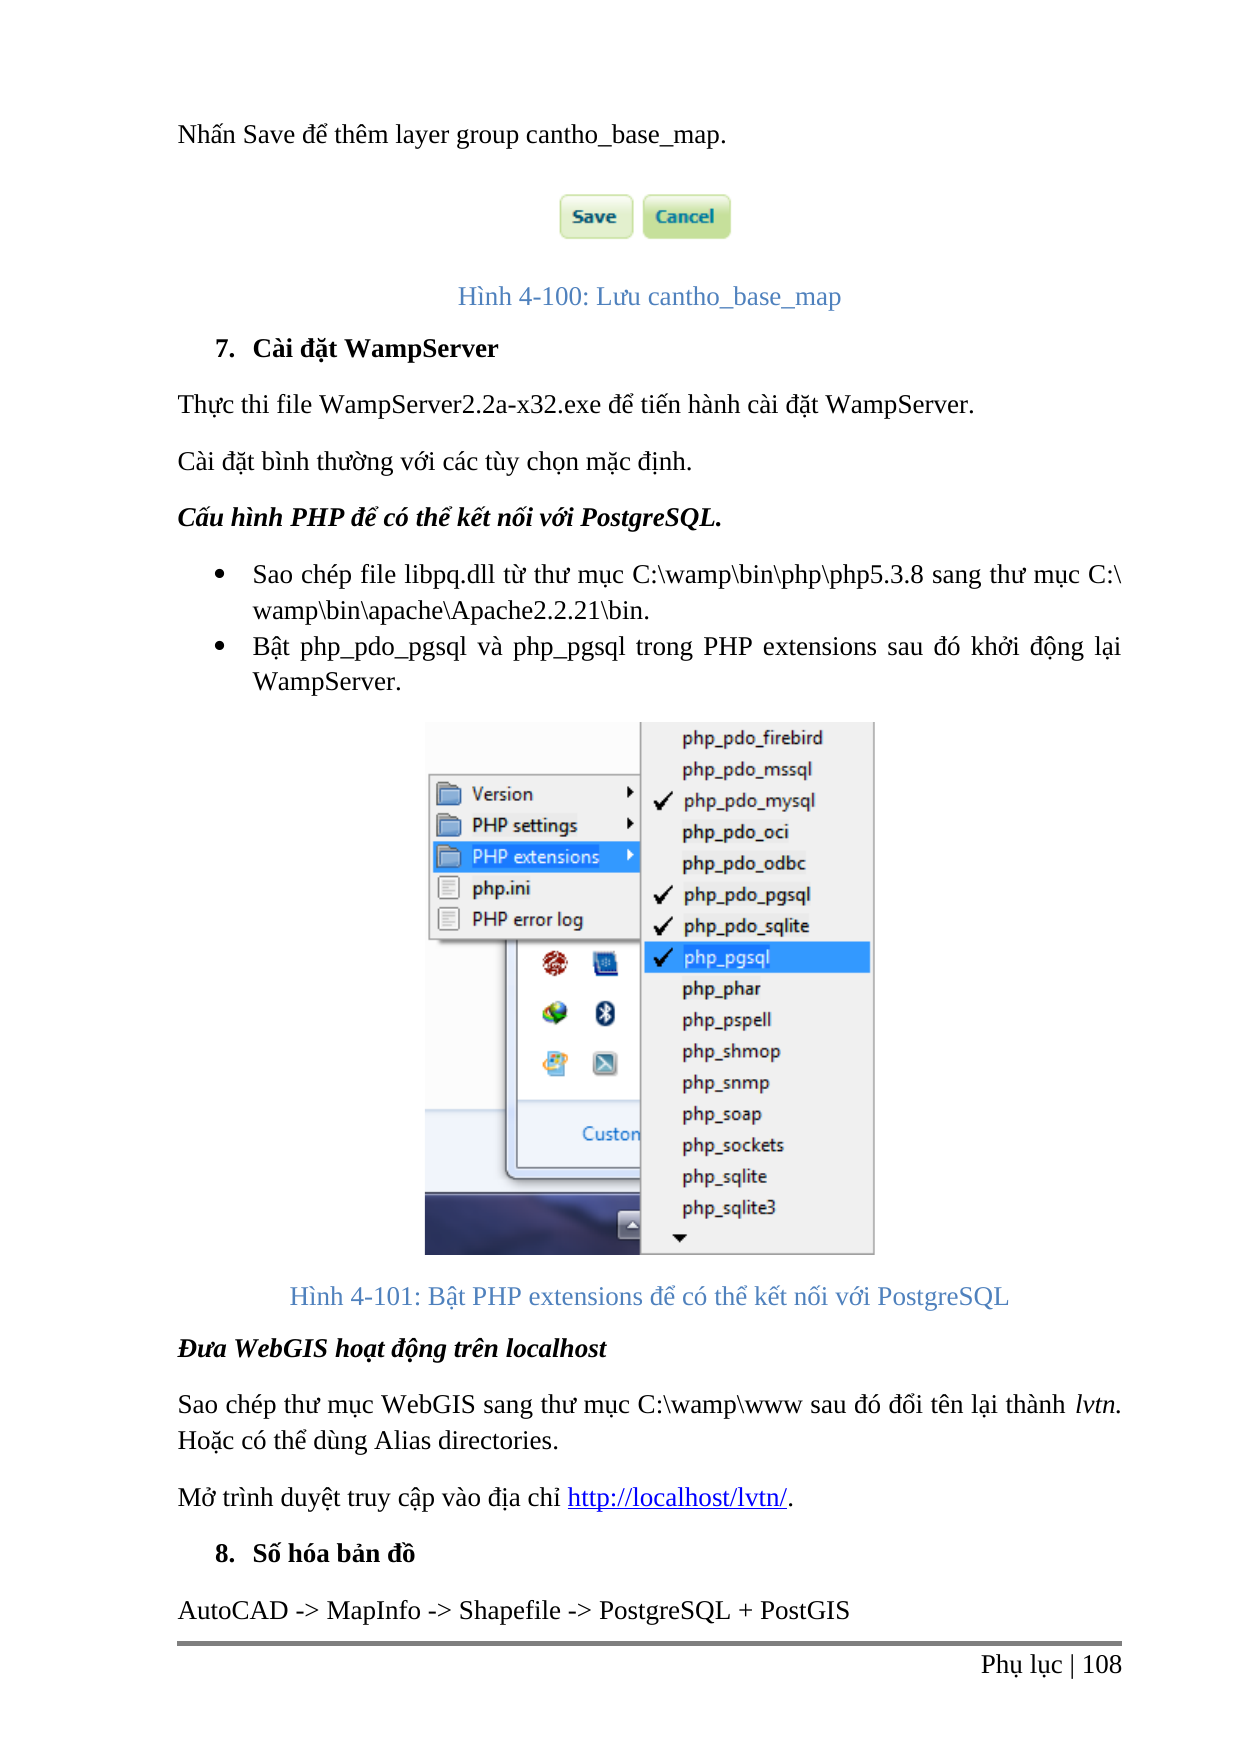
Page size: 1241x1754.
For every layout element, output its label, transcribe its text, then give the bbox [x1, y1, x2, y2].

list Bật php_pdo_pgsql và php_pgsql trong PHP extensions sau đó khởi động lại WampServer. [215, 629, 1122, 697]
text Sao chép thư mục WebGIS sang thư mục C:\wamp\www sau đó đổi tên lại thành lvtn. Hoặc có thể dùng Alias directories. [177, 1389, 1122, 1456]
text Cấu hình PHP để có thể kết nối với PostgreSQL. [177, 501, 1122, 533]
list Cài đặt WampServer [215, 332, 1122, 363]
text AutoCAD -> MapInfo -> Shapefile -> PostgreSQL + PostGIS [177, 1594, 1122, 1625]
list Sao chép file libpq.dll từ thư mục C:\wamp\bin\php\php5.3.8 sang thư mục C:\wamp\bin\apache\Apache2.2.21\bin. [215, 558, 1122, 625]
picture [424, 722, 875, 1255]
list Số hóa bản đồ [215, 1537, 1122, 1569]
text Thực thi file WampServer2.2a-x32.exe để tiến hành cài đặt WampServer. [177, 388, 1122, 419]
picture [549, 174, 750, 255]
text Đưa WebGIS hoạt động trên localhost [177, 1332, 1122, 1363]
text Nhấn Save để thêm layer group cantho_base_map. [177, 118, 1122, 149]
text Cài đặt bình thường với các tùy chọn mặc định. [177, 445, 1122, 476]
text Mở trình duyệt truy cập vào địa chỉ http://localhost/lvtn/. [177, 1481, 1122, 1512]
